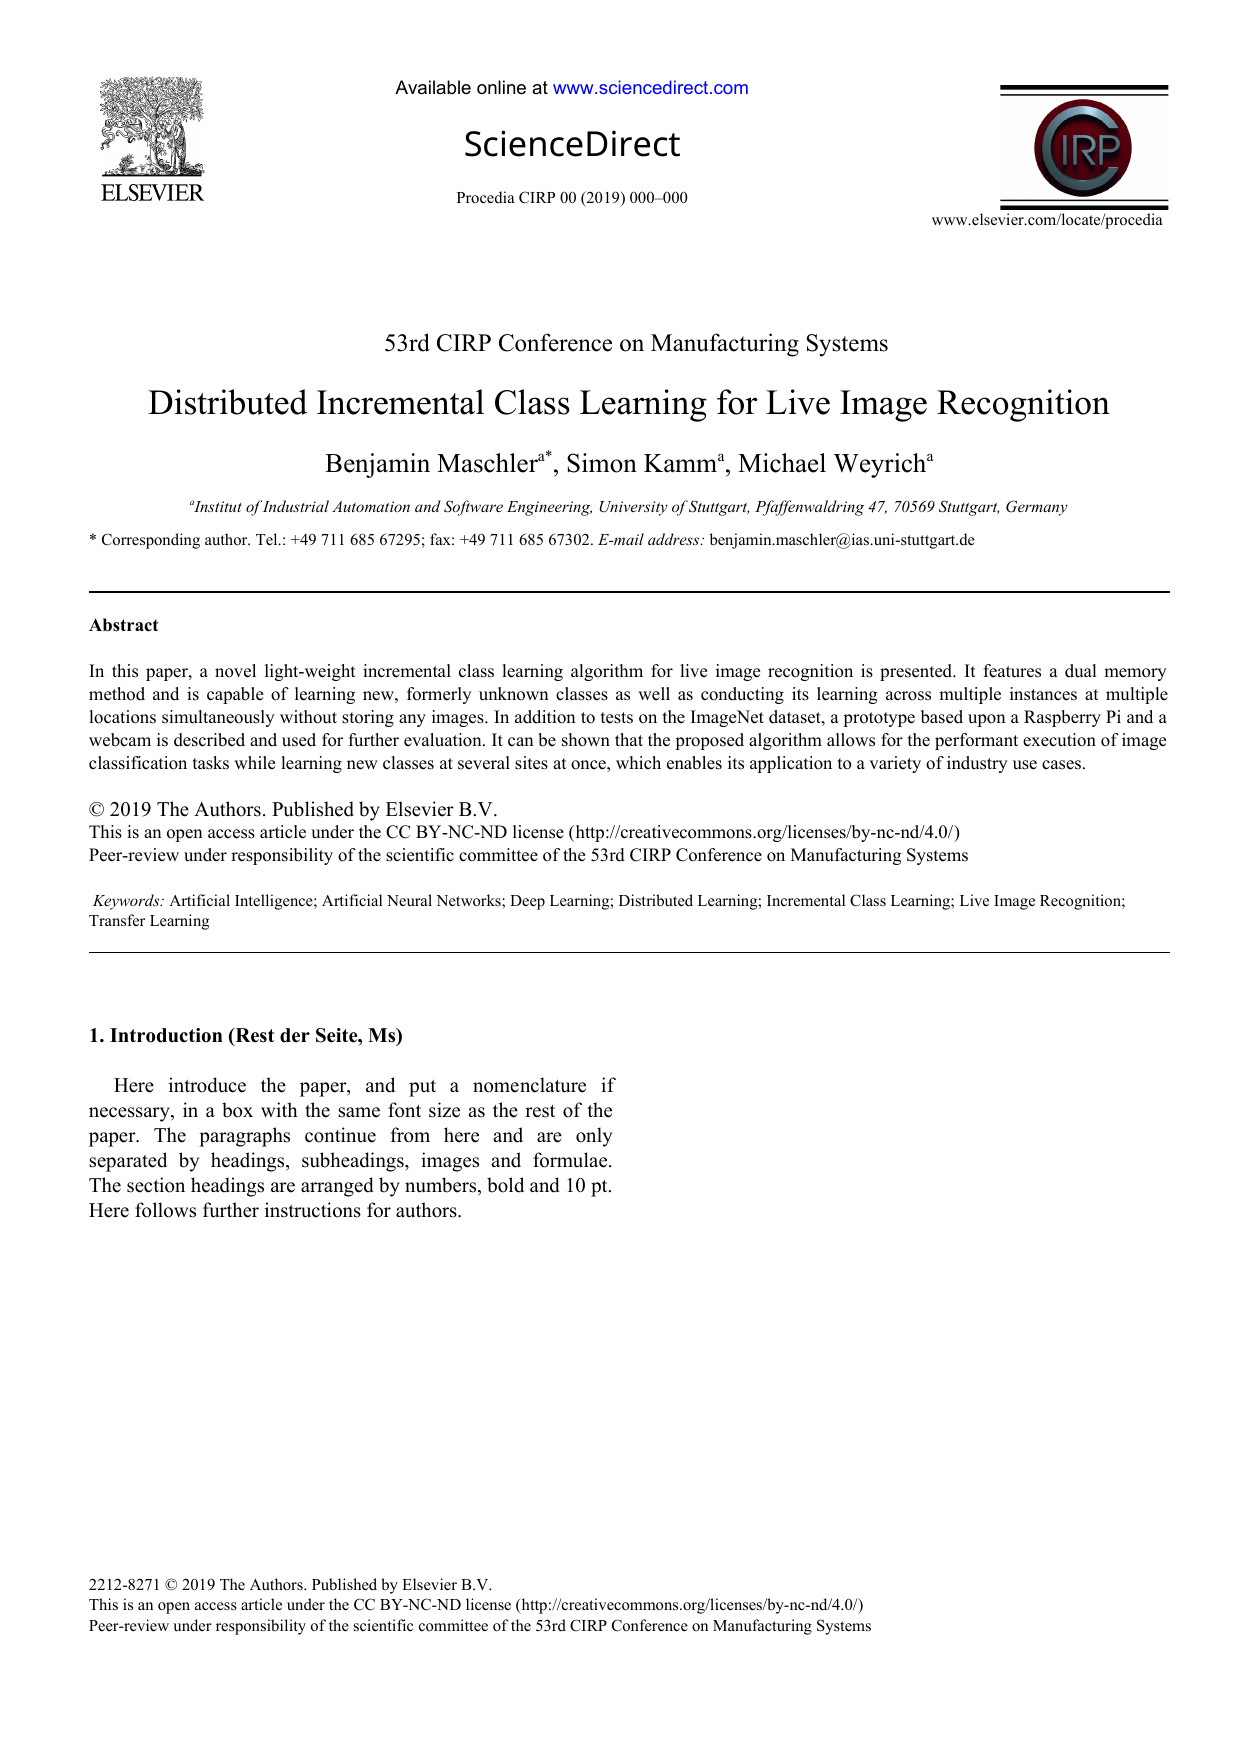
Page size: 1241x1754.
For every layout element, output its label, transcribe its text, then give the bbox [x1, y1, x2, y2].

text aInstitut of Industrial Automation and Software Engineering, University of Stuttgart, Pfaffenwaldring 47, 70569 Stuttgart, Germany [89, 496, 1170, 516]
text * Corresponding author. Tel.: +49 711 685 67295; fax: +49 711 685 67302. E-mail address: benjamin.maschler@ias.uni-stuttgart.de [89, 529, 1170, 550]
text Keywords: Artificial Intelligence; Artificial Neural Networks; Deep Learning; Distributed Learning; Incremental Class Learning; Live Image Recognition; Transfer Learning [89, 889, 1170, 952]
title Distributed Incremental Class Learning for Live Image Recognition [89, 381, 1170, 423]
picture [1000, 85, 1169, 210]
text Abstract [89, 593, 1170, 636]
text 53rd CIRP Conference on Manufacturing Systems [76, 331, 1184, 356]
text Benjamin Maschlera*, Simon Kamma, Michael Weyricha [89, 448, 1170, 479]
text In this paper, a novel light-weight incremental class learning algorithm for live image recognition is presented. It features a dual memory method and is capable of learning new, formerly unknown classes as well as conducting its learning across multiple instances at multiple locations simultaneously without storing any images. In addition to tests on the ImageNet dataset, a prototype based upon a Raspberry Pi and a webcam is described and used for further evaluation. It can be shown that the proposed algorithm allows for the performant execution of image classification tasks while learning new classes at several sites at once, which enables its application to a variety of industry use cases. [89, 659, 1170, 774]
text Introduction (Rest der Seite, Ms) [89, 1023, 611, 1048]
picture [100, 76, 205, 201]
text Here introduce the paper, and put a nomenclature if necessary, in a box with the same font size as the rest of the paper. The paragraphs continue from here and are only separated by headings, subheadings, images and formulae. The section headings are arranged by numbers, bold and 10 pt. Here follows further instructions for authors. [89, 1073, 613, 1223]
